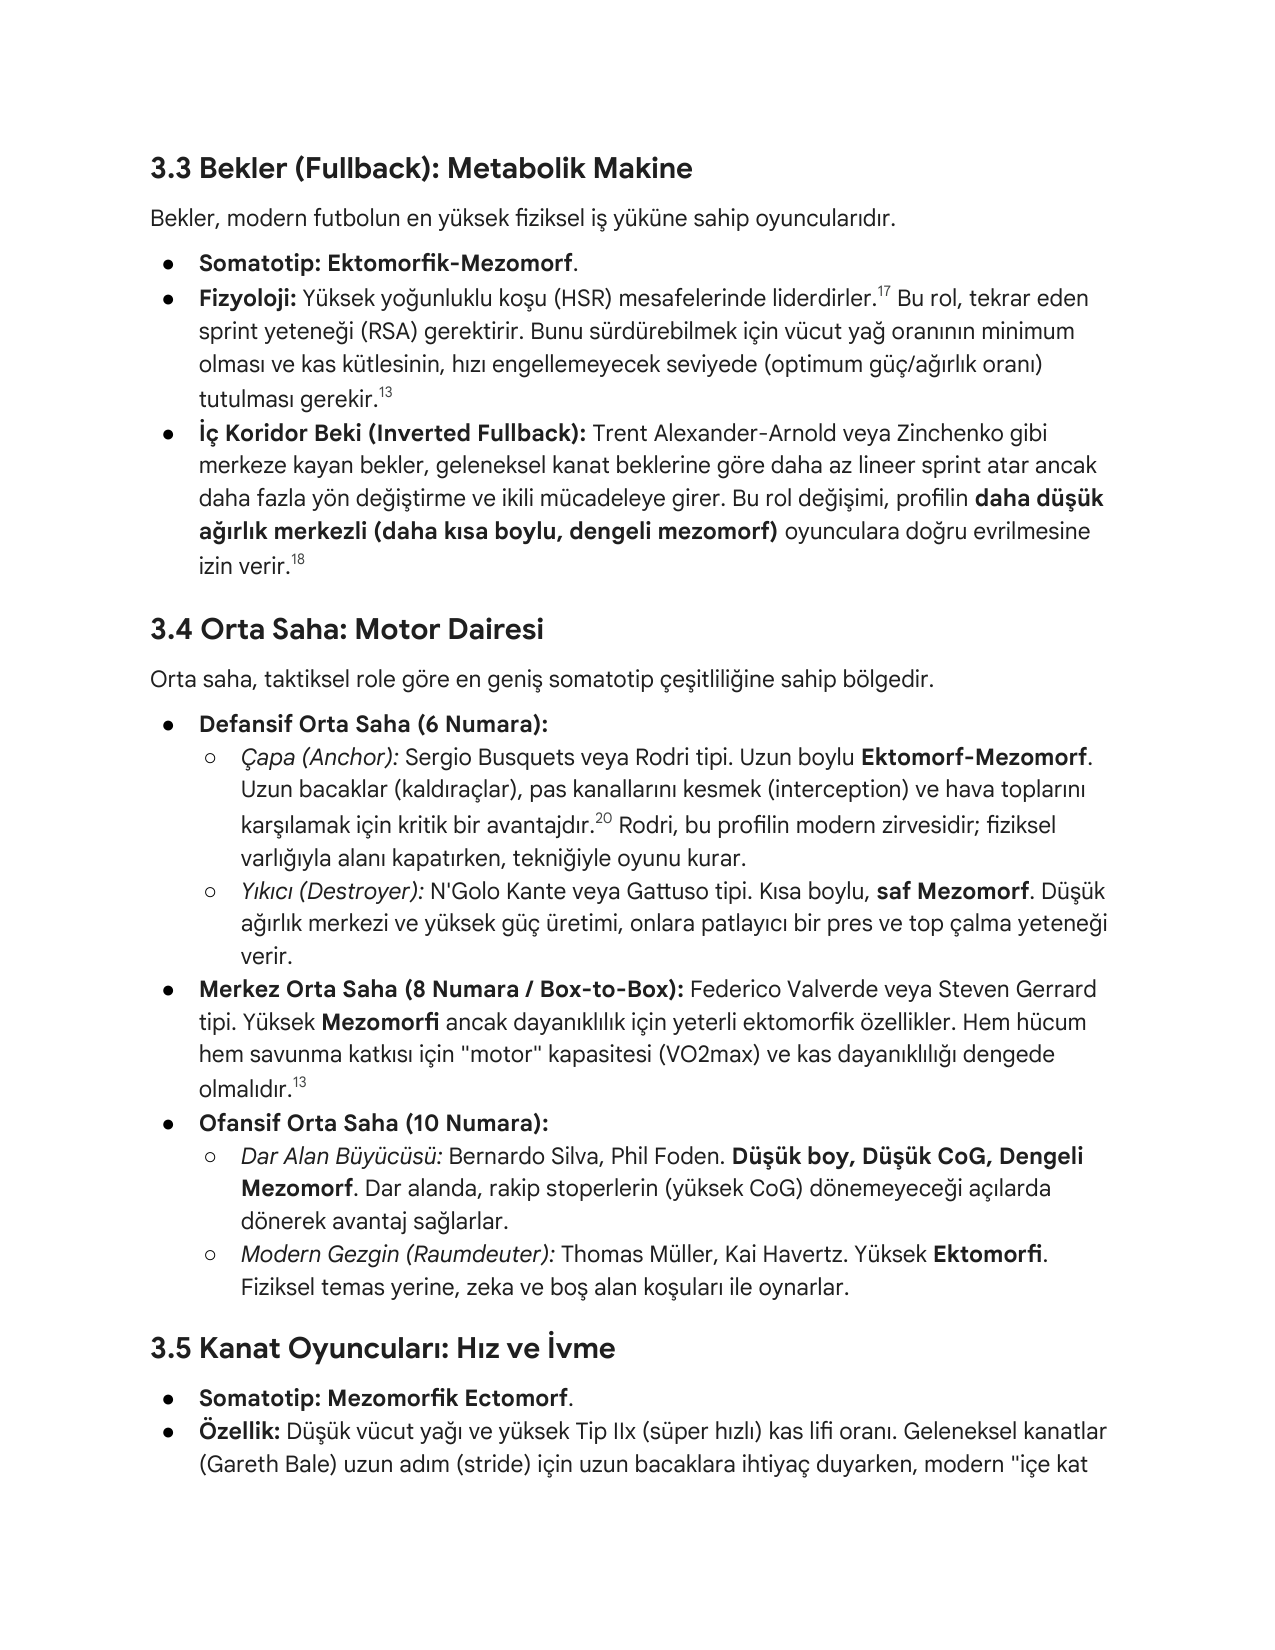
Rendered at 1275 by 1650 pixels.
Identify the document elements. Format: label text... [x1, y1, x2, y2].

list Merkez Orta Saha (8 Numara / Box-to-Box): Federico Valverde veya Steven Gerrard tipi. Yüksek Mezomorfi ancak dayanıklılık için yeterli ektomorfik özellikler. Hem hücum hem savunma katkısı için "motor" kapasitesi (VO2max) ve kas dayanıklılığı dengede olmalıdır.13 [161, 975, 1125, 1105]
text Bekler, modern futbolun en yüksek fiziksel iş yüküne sahip oyuncularıdır. [150, 204, 1125, 233]
list Çapa (Anchor): Sergio Busquets veya Rodri tipi. Uzun boylu Ektomorf-Mezomorf. Uzun bacaklar (kaldıraçlar), pas kanallarını kesmek (interception) ve hava toplarını karşılamak için kritik bir avantajdır.20 Rodri, bu profilin modern zirvesidir; fiziksel varlığıyla alanı kapatırken, tekniğiyle oyunu kurar. [203, 743, 1125, 873]
text Orta saha, taktiksel role göre en geniş somatotip çeşitliliğine sahip bölgedir. [150, 665, 1125, 694]
list Somatotip: Ektomorfik-Mezomorf. [161, 249, 1125, 278]
subtitle 3.3 Bekler (Fullback): Metabolik Makine [150, 150, 1125, 187]
list Ofansif Orta Saha (10 Numara): [161, 1109, 1125, 1138]
list Somatotip: Mezomorfik Ectomorf. [161, 1385, 1125, 1413]
list Fizyoloji: Yüksek yoğunluklu koşu (HSR) mesafelerinde liderdirler.17 Bu rol, tekrar eden sprint yeteneği (RSA) gerektirir. Bunu sürdürebilmek için vücut yağ oranının minimum olması ve kas kütlesinin, hızı engellemeyecek seviyede (optimum güç/ağırlık oranı) tutulması gerekir.13 [161, 282, 1125, 414]
list Defansif Orta Saha (6 Numara): [161, 710, 1125, 739]
subtitle 3.5 Kanat Oyuncuları: Hız ve İvme [150, 1331, 1125, 1367]
subtitle 3.4 Orta Saha: Motor Dairesi [150, 611, 1125, 647]
list Modern Gezgin (Raumdeuter): Thomas Müller, Kai Havertz. Yüksek Ektomorfi. Fiziksel temas yerine, zeka ve boş alan koşuları ile oynarlar. [203, 1240, 1125, 1302]
list Yıkıcı (Destroyer): N'Golo Kante veya Gattuso tipi. Kısa boylu, saf Mezomorf. Düşük ağırlık merkezi ve yüksek güç üretimi, onlara patlayıcı bir pres ve top çalma yeteneği verir. [203, 877, 1125, 971]
list İç Koridor Beki (Inverted Fullback): Trent Alexander-Arnold veya Zinchenko gibi merkeze kayan bekler, geleneksel kanat beklerine göre daha az lineer sprint atar ancak daha fazla yön değiştirme ve ikili mücadeleye girer. Bu rol değişimi, profilin daha düşük ağırlık merkezli (daha kısa boylu, dengeli mezomorf) oyunculara doğru evrilmesine izin verir.18 [161, 419, 1125, 582]
list Dar Alan Büyücüsü: Bernardo Silva, Phil Foden. Düşük boy, Düşük CoG, Dengeli Mezomorf. Dar alanda, rakip stoperlerin (yüksek CoG) dönemeyeceği açılarda dönerek avantaj sağlarlar. [203, 1142, 1125, 1236]
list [161, 1417, 1125, 1479]
